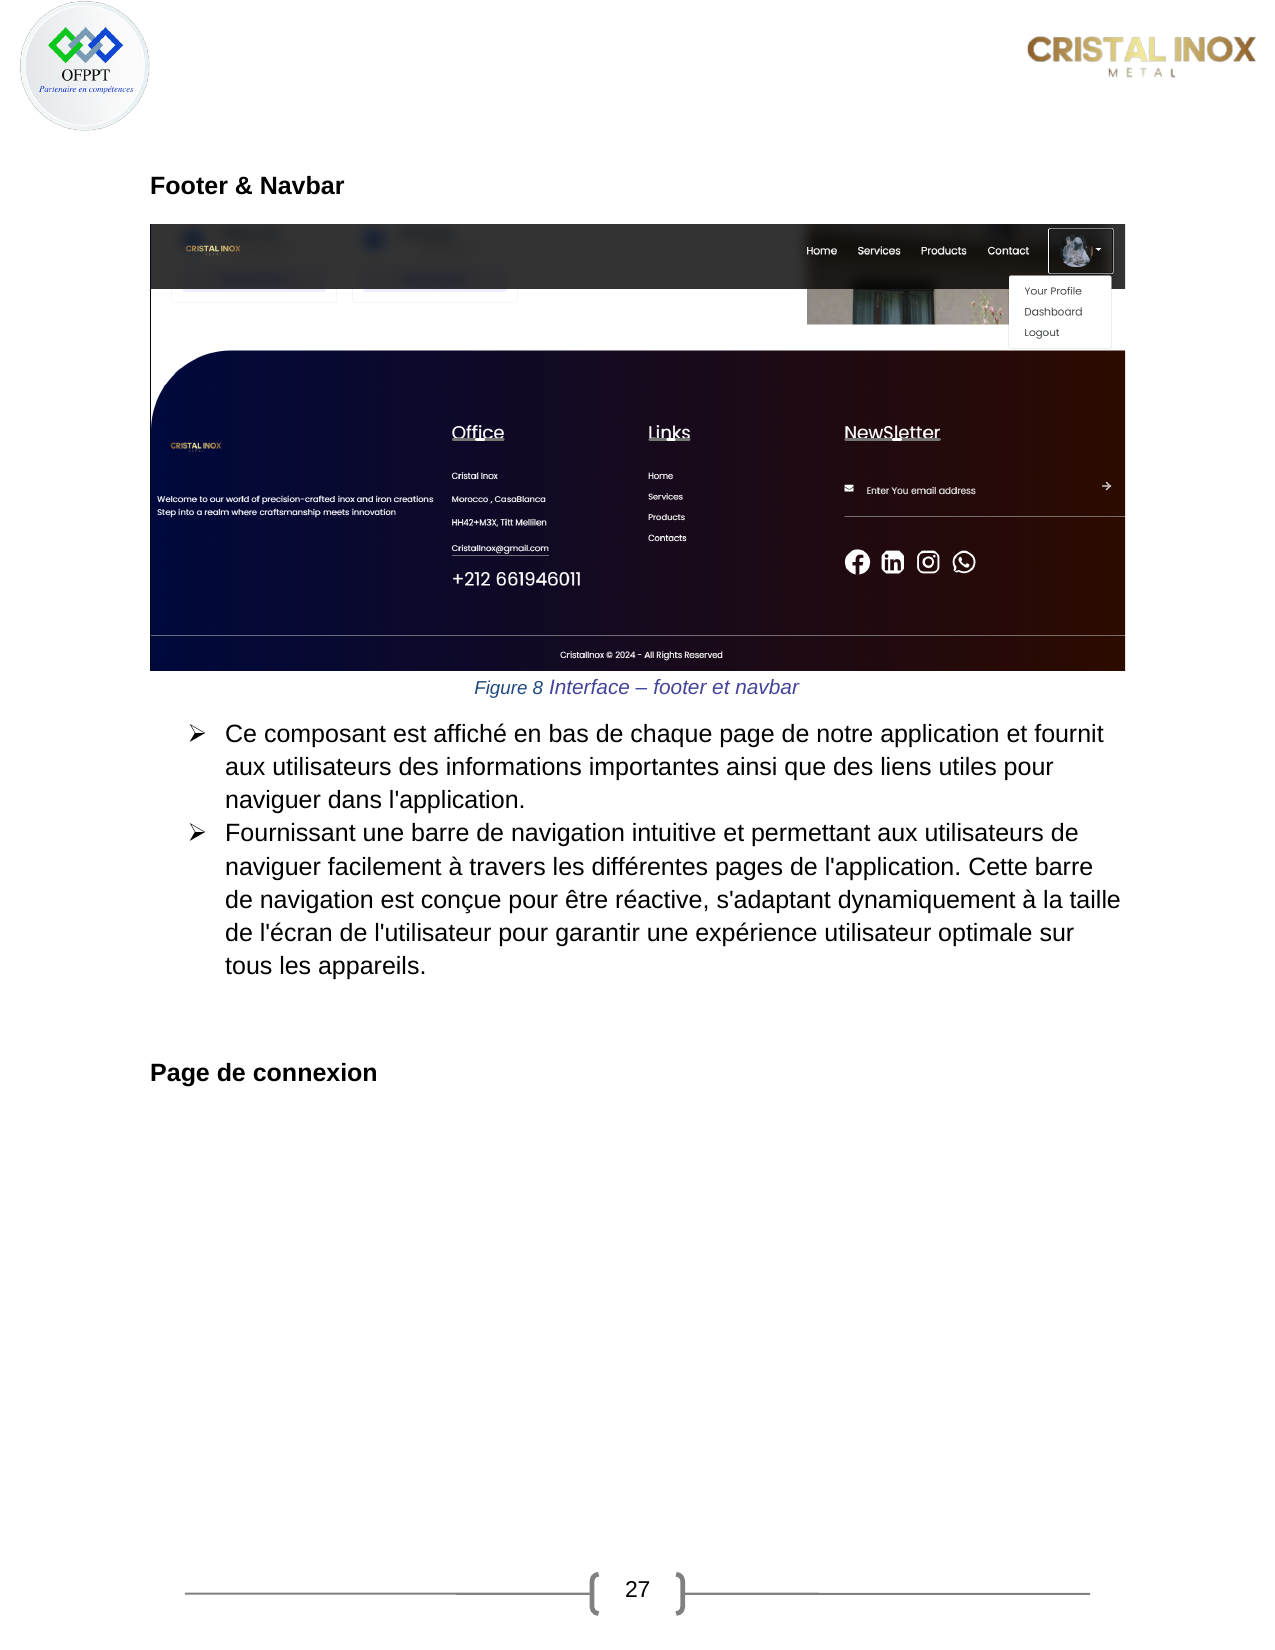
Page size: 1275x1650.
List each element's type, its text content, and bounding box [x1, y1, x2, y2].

text Footer & Navbar [150, 171, 1125, 199]
text Figure 8 Interface – footer et navbar [150, 674, 1125, 698]
picture [968, 0, 1275, 174]
picture [150, 224, 1125, 671]
text Page de connexion [150, 1058, 1125, 1087]
picture [18, 0, 150, 132]
list Ce composant est affiché en bas de chaque page de notre application et fournit aux utilisateurs des informations importantes ainsi que des liens utiles pour naviguer dans l'application. [187, 719, 1125, 814]
list Fournissant une barre de navigation intuitive et permettant aux utilisateurs de naviguer facilement à travers les différentes pages de l'application. Cette barre de navigation est conçue pour être réactive, s'adaptant dynamiquement à la taille de l'écran de l'utilisateur pour garantir une expérience utilisateur optimale sur tous les appareils. [187, 818, 1125, 979]
